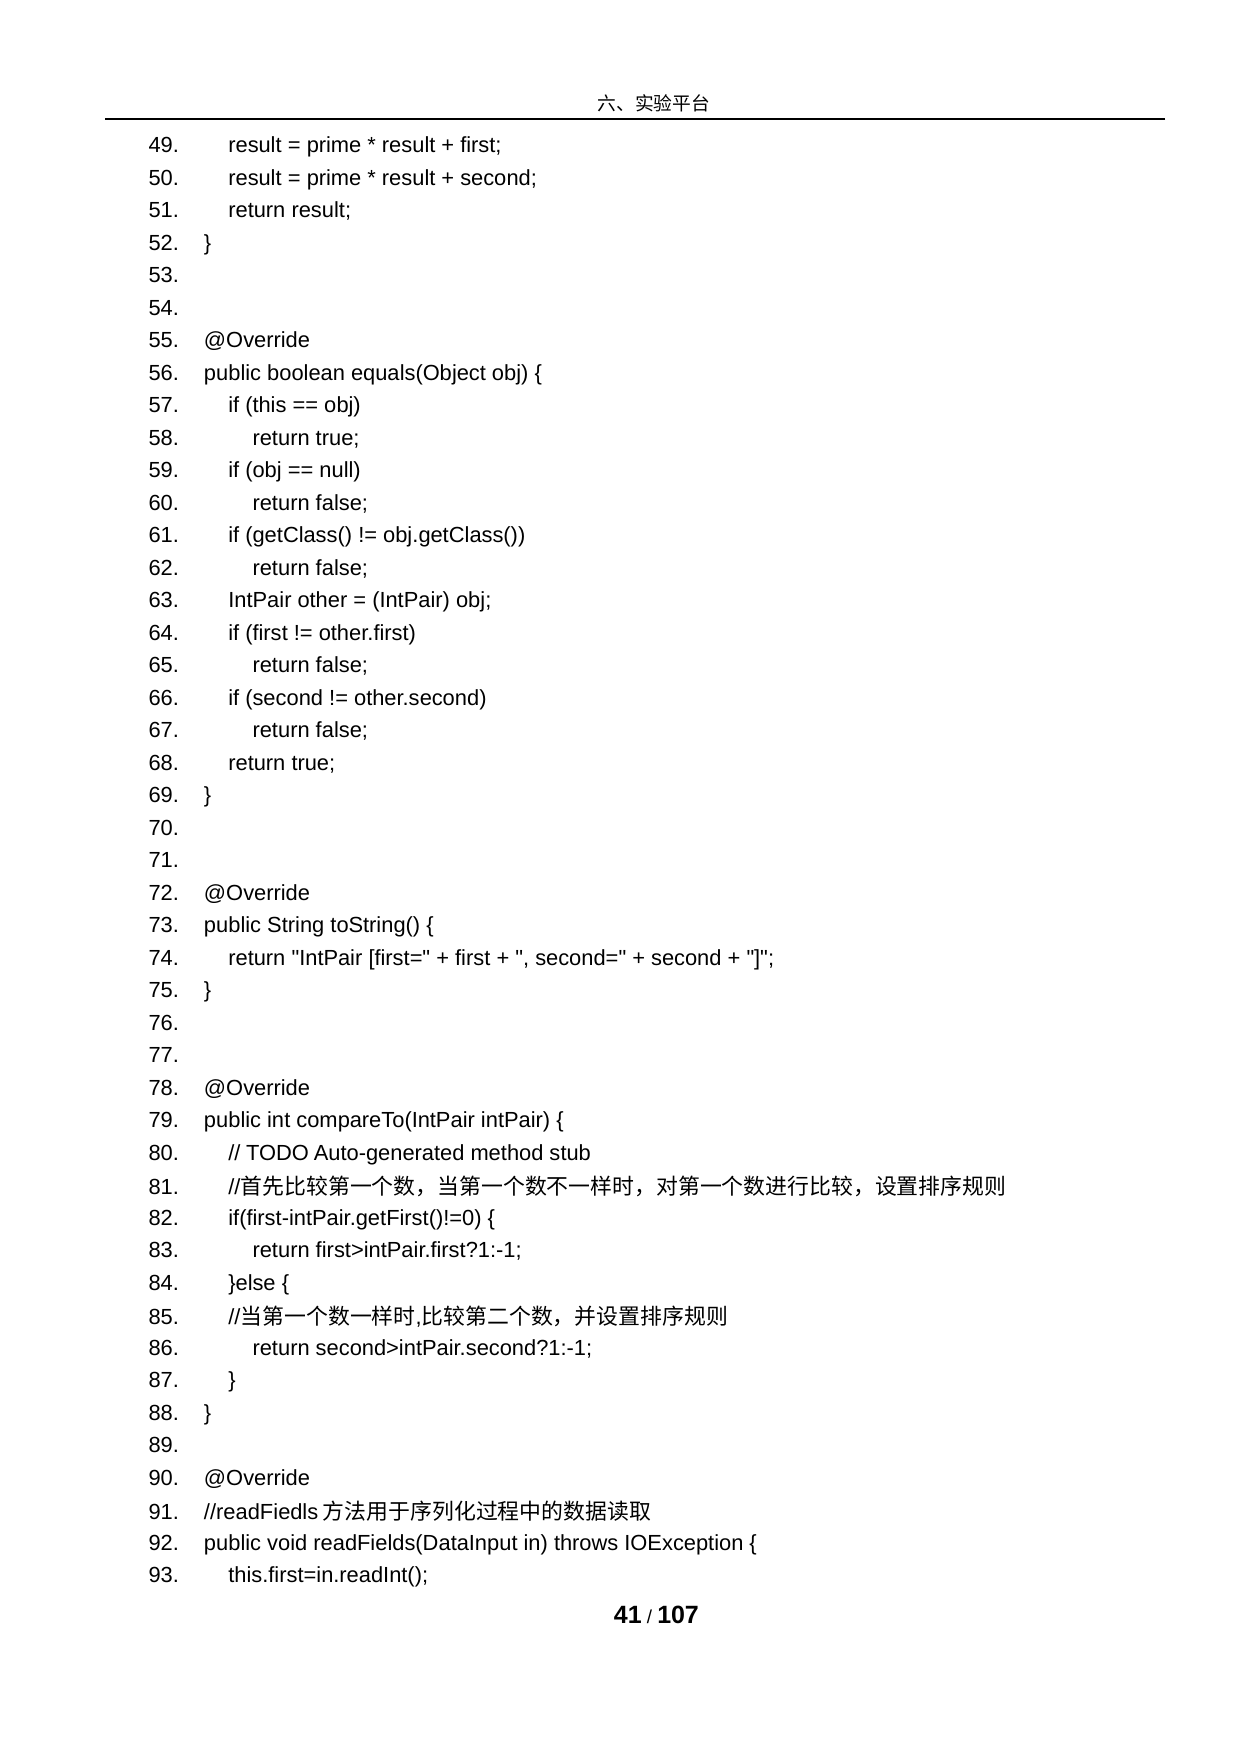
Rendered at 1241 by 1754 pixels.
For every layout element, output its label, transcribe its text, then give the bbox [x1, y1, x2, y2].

list this.first=in.readInt(); [104, 1559, 1165, 1591]
list //当第一个数一样时,比较第二个数，并设置排序规则 [104, 1299, 1165, 1331]
list } [104, 1396, 1165, 1429]
list if (getClass() != obj.getClass()) [104, 519, 1165, 551]
list @Override [104, 1071, 1165, 1104]
list return false; [104, 649, 1165, 681]
list //readFiedls方法用于序列化过程中的数据读取 [104, 1494, 1165, 1526]
list IntPair other = (IntPair) obj; [104, 584, 1165, 616]
list public String toString() { [104, 909, 1165, 941]
list result = prime * result + first; [104, 129, 1165, 161]
list @Override [104, 876, 1165, 909]
list } [104, 226, 1165, 259]
list @Override [104, 1461, 1165, 1494]
list return "IntPair [first=" + first + ", second=" + second + "]"; [104, 941, 1165, 974]
list if (this == obj) [104, 389, 1165, 421]
list if (obj == null) [104, 454, 1165, 486]
list @Override [104, 324, 1165, 356]
list } [104, 1364, 1165, 1396]
list if(first-intPair.getFirst()!=0) { [104, 1201, 1165, 1234]
list // TODO Auto-generated method stub [104, 1136, 1165, 1169]
list public int compareTo(IntPair intPair) { [104, 1104, 1165, 1136]
list return false; [104, 714, 1165, 746]
list } [104, 779, 1165, 811]
list //首先比较第一个数，当第一个数不一样时，对第一个数进行比较，设置排序规则 [104, 1169, 1165, 1201]
list return second>intPair.second?1:-1; [104, 1331, 1165, 1364]
list return true; [104, 746, 1165, 779]
list result = prime * result + second; [104, 161, 1165, 194]
list return false; [104, 551, 1165, 584]
list return true; [104, 421, 1165, 454]
list public void readFields(DataInput in) throws IOException { [104, 1526, 1165, 1559]
list return result; [104, 194, 1165, 226]
list return false; [104, 486, 1165, 519]
list public boolean equals(Object obj) { [104, 356, 1165, 389]
list if (second != other.second) [104, 681, 1165, 714]
list return first>intPair.first?1:-1; [104, 1234, 1165, 1266]
list if (first != other.first) [104, 616, 1165, 649]
list }else { [104, 1266, 1165, 1299]
list } [104, 974, 1165, 1006]
